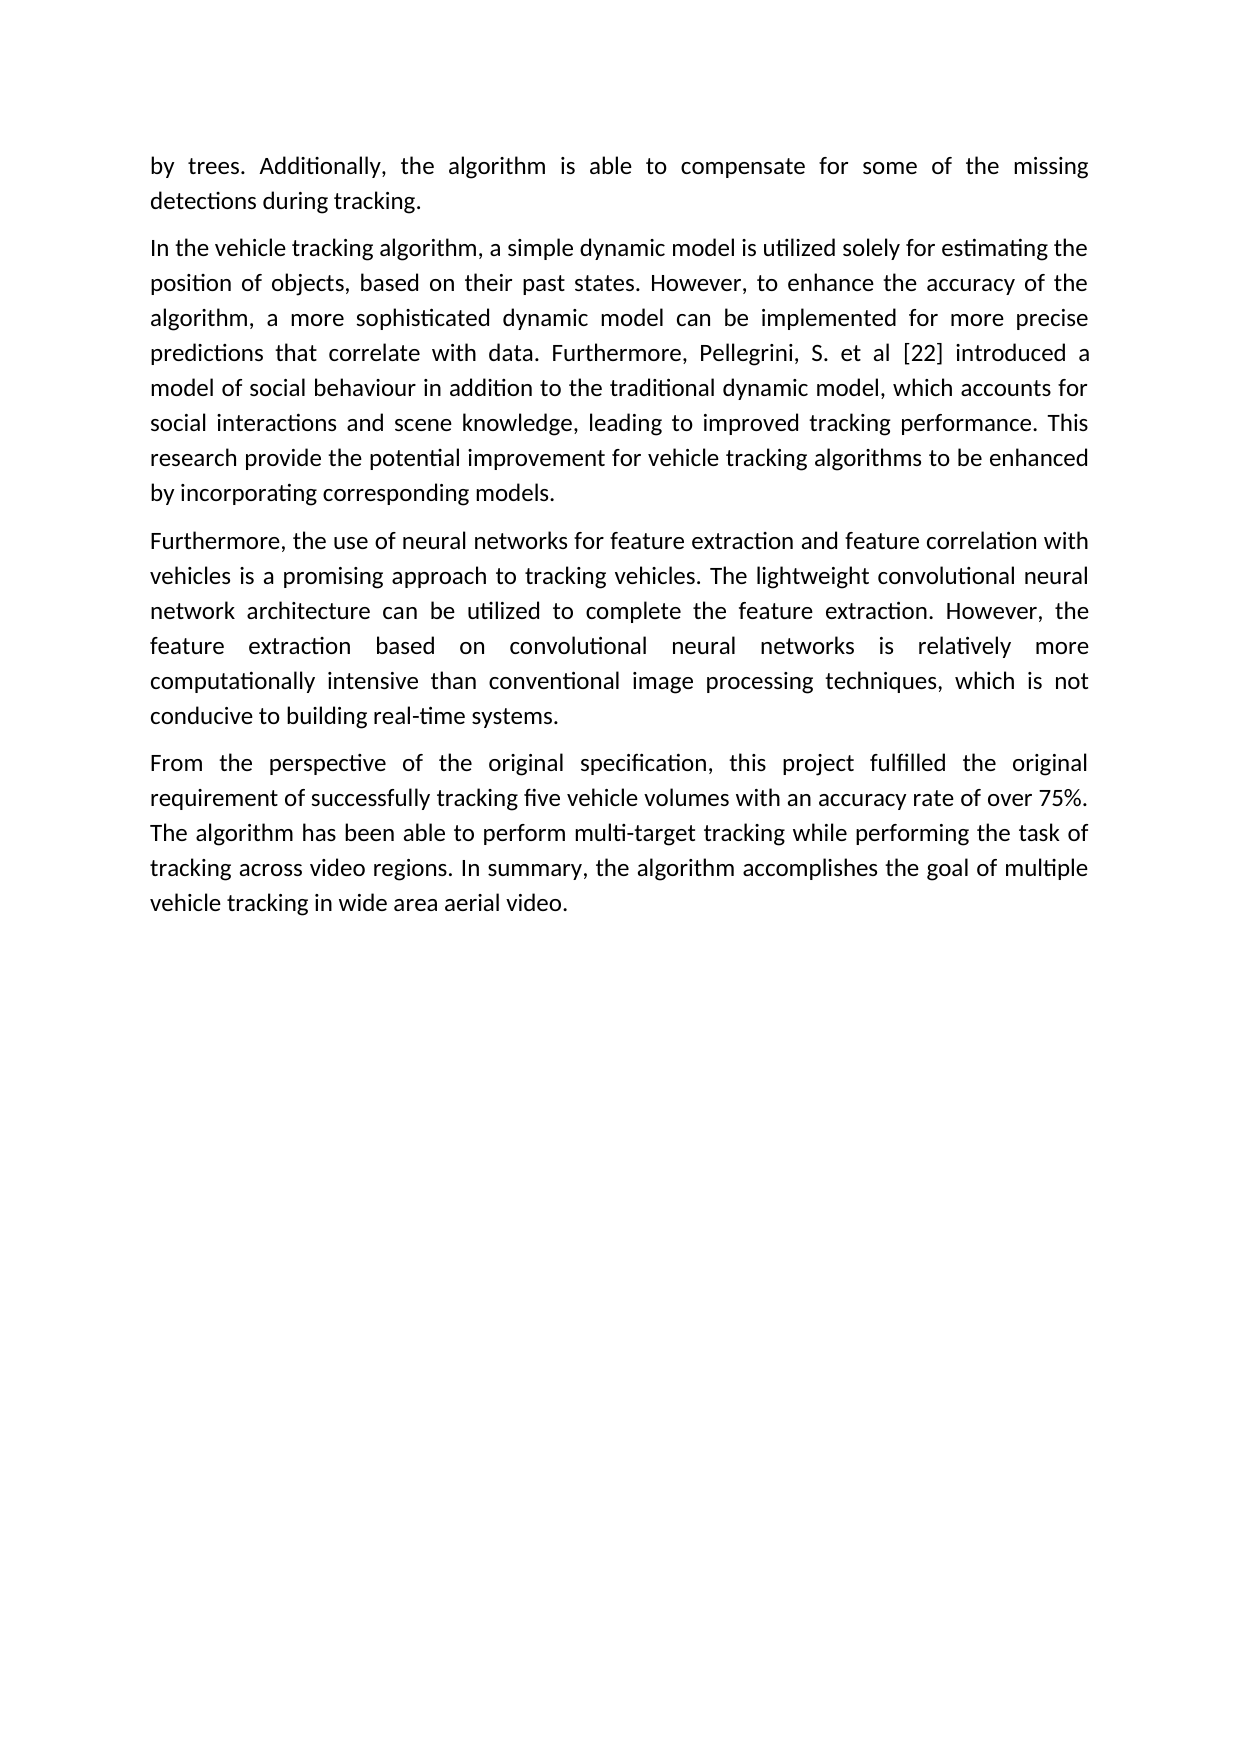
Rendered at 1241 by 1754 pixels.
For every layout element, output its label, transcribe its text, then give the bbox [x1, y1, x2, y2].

text From the perspective of the original specification, this project fulfilled the original requirement of successfully tracking five vehicle volumes with an accuracy rate of over 75%. The algorithm has been able to perform multi-target tracking while performing the task of tracking across video regions. In summary, the algorithm accomplishes the goal of multiple vehicle tracking in wide area aerial video. [150, 747, 1090, 918]
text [150, 150, 1090, 216]
text Furthermore, the use of neural networks for feature extraction and feature correlation with vehicles is a promising approach to tracking vehicles. The lightweight convolutional neural network architecture can be utilized to complete the feature extraction. However, the feature extraction based on convolutional neural networks is relatively more computationally intensive than conventional image processing techniques, which is not conducive to building real-time systems. [150, 525, 1090, 731]
text In the vehicle tracking algorithm, a simple dynamic model is utilized solely for estimating the position of objects, based on their past states. However, to enhance the accuracy of the algorithm, a more sophisticated dynamic model can be implemented for more precise predictions that correlate with data. Furthermore, Pellegrini, S. et al introduced a model of social behaviour in addition to the traditional dynamic model, which accounts for social interactions and scene knowledge, leading to improved tracking performance. This research provide the potential improvement for vehicle tracking algorithms to be enhanced by incorporating corresponding models. [150, 232, 1090, 508]
